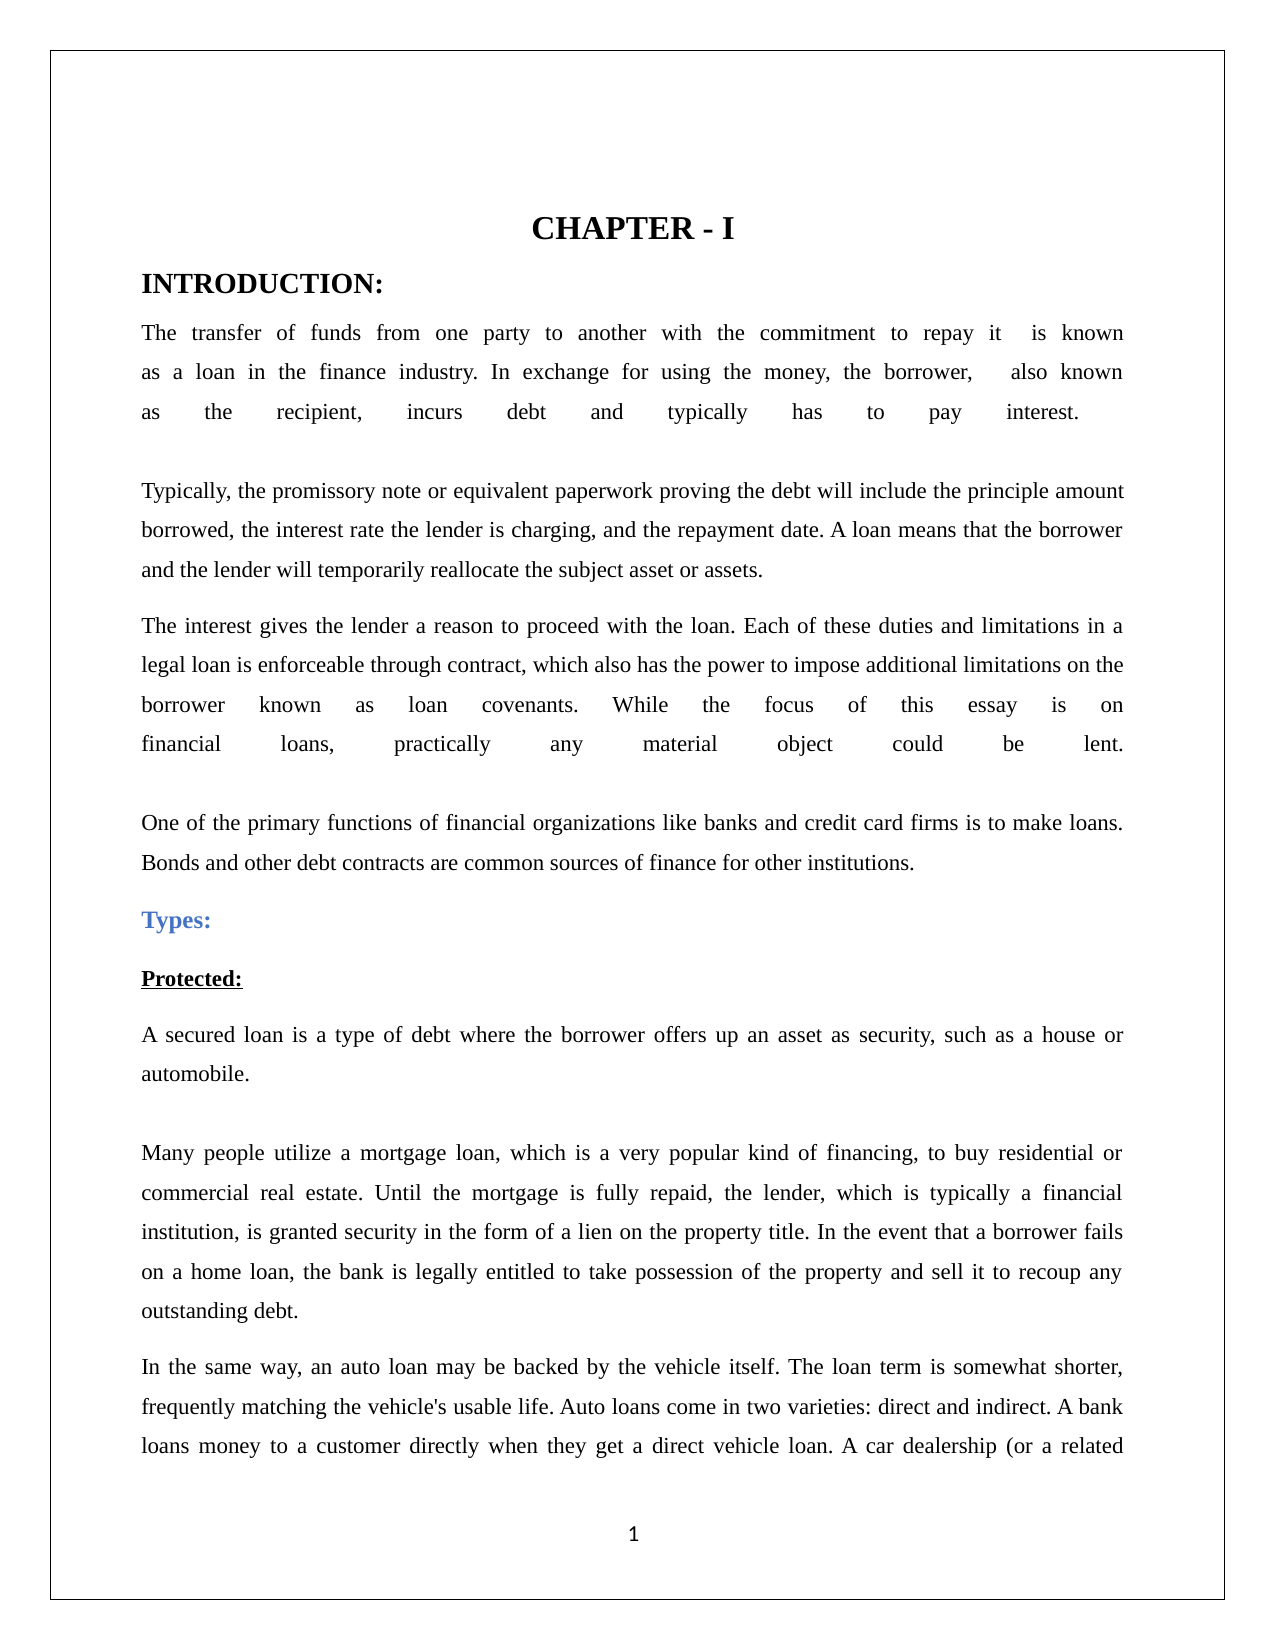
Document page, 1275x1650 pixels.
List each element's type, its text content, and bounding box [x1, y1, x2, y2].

text A secured loan is a type of debt where the borrower offers up an asset as security, such as a house or automobile. Many people utilize a mortgage loan, which is a very popular kind of financing, to buy residential or commercial real estate. Until the mortgage is fully repaid, the lender, which is typically a financial institution, is granted security in the form of a lien on the property title. In the event that a borrower fails on a home loan, the bank is legally entitled to take possession of the property and sell it to recoup any outstanding debt. [141, 1021, 1125, 1323]
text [141, 1353, 1125, 1459]
text The interest gives the lender a reason to proceed with the loan. Each of these duties and limitations in a legal loan is enforceable through contract, which also has the power to impose additional limitations on the borrower known as loan covenants. While the focus of this essay is on financial loans, practically any material object could be lent. One of the primary functions of financial organizations like banks and credit card firms is to make loans. Bonds and other debt contracts are common sources of finance for other institutions. [141, 612, 1125, 875]
text INTRODUCTION: [141, 266, 1125, 299]
text CHAPTER - I [141, 208, 1125, 246]
text Protected: [141, 965, 1125, 991]
text Types: [141, 905, 1125, 934]
text The transfer of funds from one party to another with the commitment to repay it is known as a loan in the finance industry. In exchange for using the money, the borrower, also known as the recipient, incurs debt and typically has to pay interest. Typically, the promissory note or equivalent paperwork proving the debt will include the principle amount borrowed, the interest rate the lender is charging, and the repayment date. A loan means that the borrower and the lender will temporarily reallocate the subject asset or assets. [141, 319, 1125, 582]
